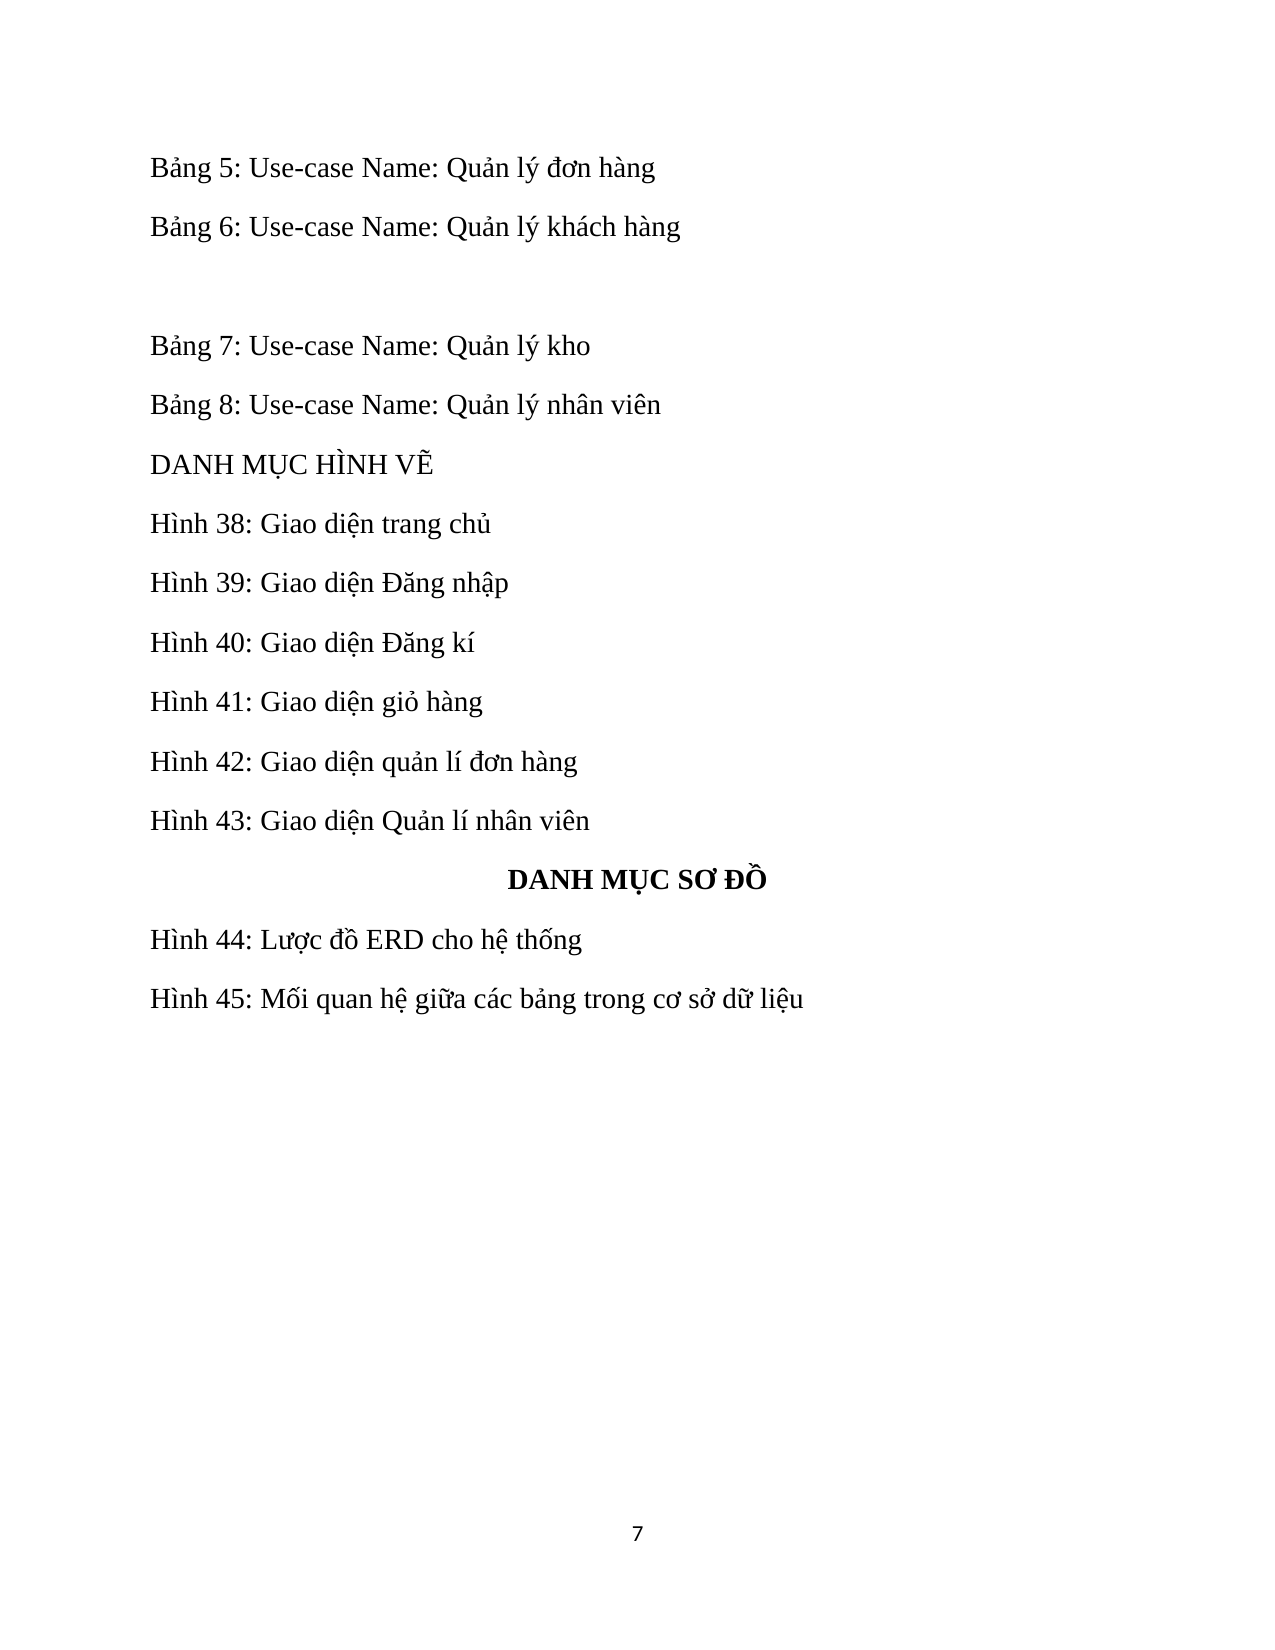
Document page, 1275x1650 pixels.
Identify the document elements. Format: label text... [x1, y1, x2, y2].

text Hình 39: Giao diện Đăng nhập [150, 566, 1125, 599]
text Hình 45: Mối quan hệ giữa các bảng trong cơ sở dữ liệu [150, 981, 1125, 1015]
text Hình 41: Giao diện giỏ hàng [150, 684, 1125, 718]
text Bảng 5: Use-case Name: Quản lý đơn hàng [150, 150, 1125, 183]
text DANH MỤC HÌNH VẼ [150, 447, 1125, 480]
text DANH MỤC SƠ ĐỒ [150, 862, 1125, 896]
text Bảng 7: Use-case Name: Quản lý kho [150, 328, 1125, 362]
text Hình 43: Giao diện Quản lí nhân viên [150, 803, 1125, 837]
text Bảng 6: Use-case Name: Quản lý khách hàng [150, 209, 1125, 243]
text Hình 44: Lược đồ ERD cho hệ thống [150, 922, 1125, 955]
text Hình 38: Giao diện trang chủ [150, 506, 1125, 540]
text Bảng 8: Use-case Name: Quản lý nhân viên [150, 387, 1125, 421]
text Hình 40: Giao diện Đăng kí [150, 625, 1125, 658]
text Hình 42: Giao diện quản lí đơn hàng [150, 744, 1125, 777]
